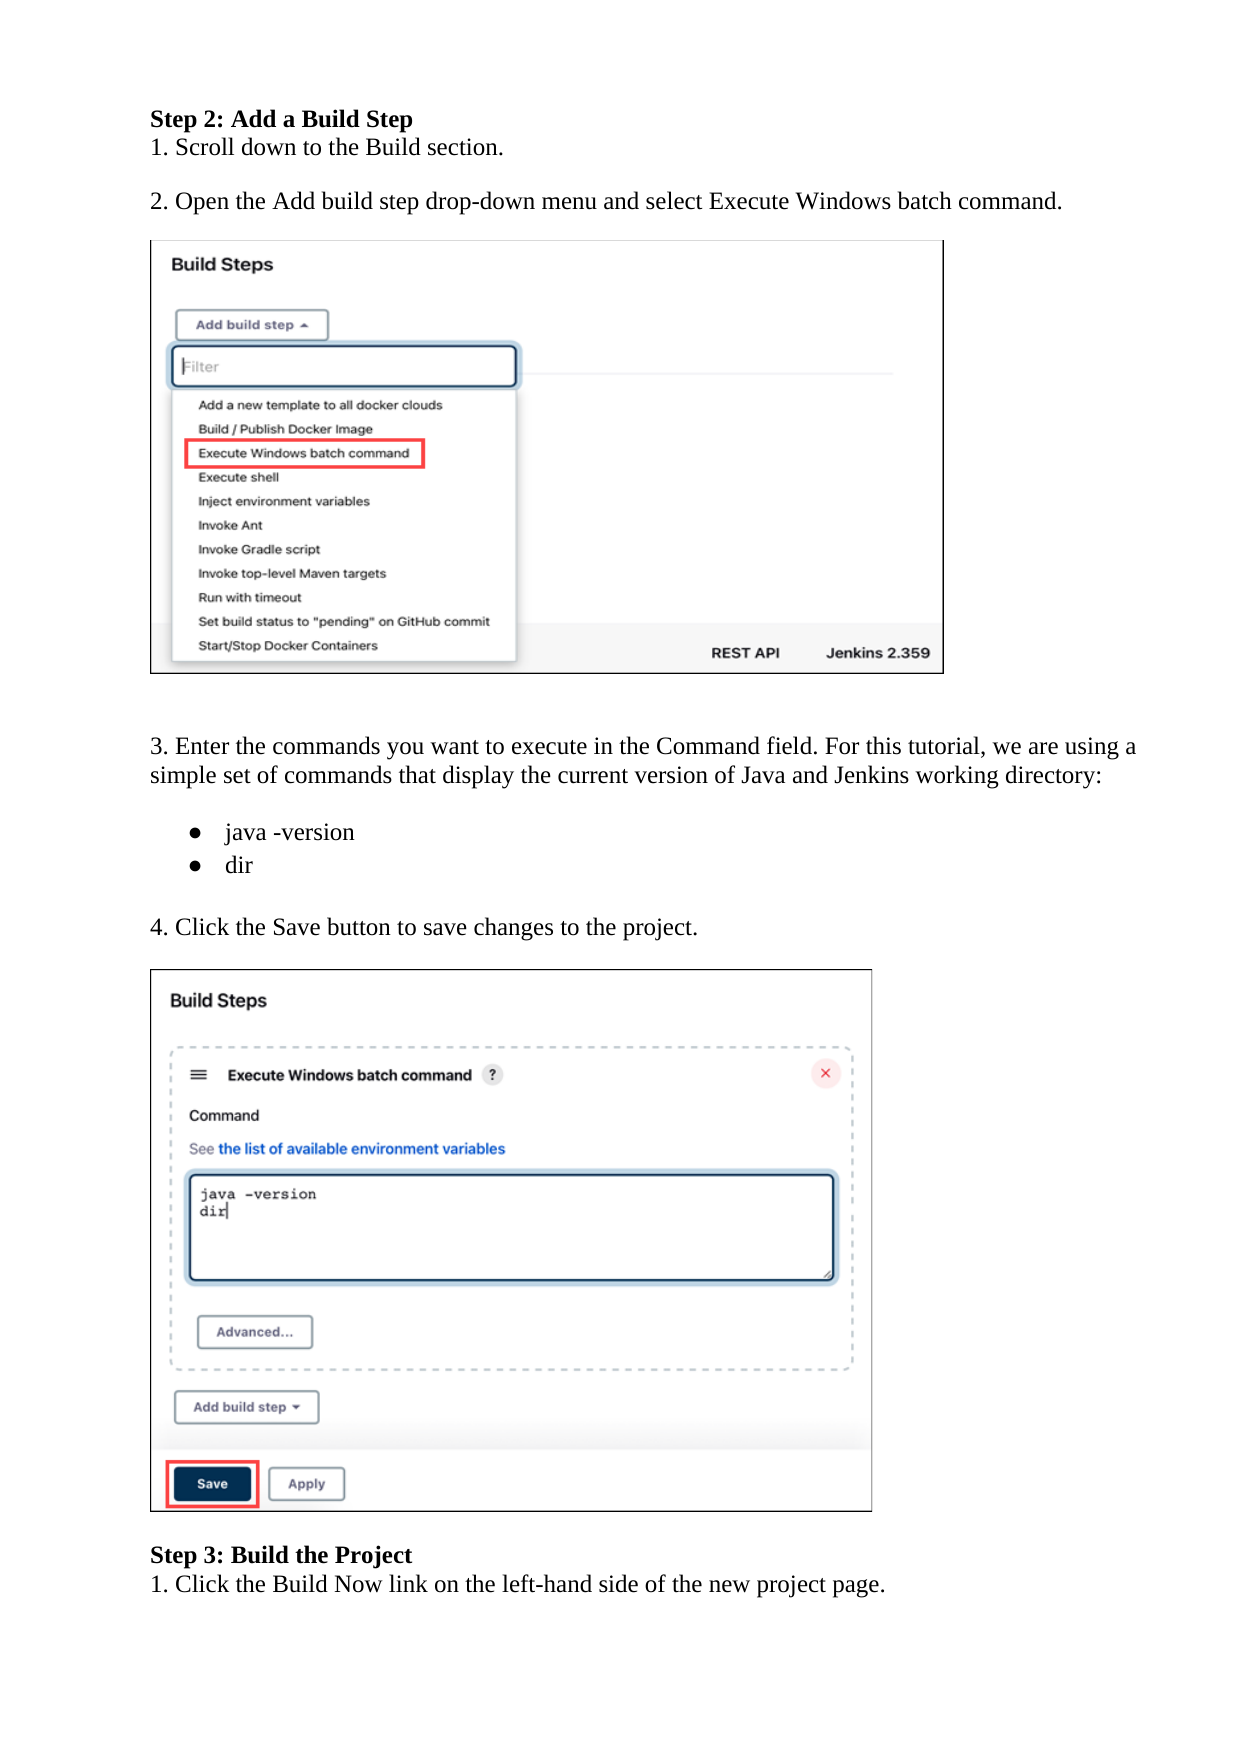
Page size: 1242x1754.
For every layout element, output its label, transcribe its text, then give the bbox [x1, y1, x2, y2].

text 1. Scroll down to the Build section. [150, 132, 1157, 161]
list dir [187, 850, 1157, 879]
picture [150, 240, 944, 674]
text 1. Click the Build Now link on the left-hand side of the new project page. [150, 1569, 1157, 1598]
text 3. Enter the commands you want to execute in the Command field. For this tutorial, we are using a simple set of commands that display the current version of Java and Jenkins working directory: [150, 731, 1157, 788]
subtitle Step 2: Add a Build Step [150, 104, 1157, 132]
picture [150, 969, 873, 1512]
text 2. Open the Add build step drop-down menu and select Execute Windows batch command. [150, 186, 1157, 215]
subtitle Step 3: Build the Project [150, 1541, 1157, 1569]
text 4. Click the Save button to save changes to the project. [150, 912, 1157, 941]
list java -version [187, 817, 1157, 846]
